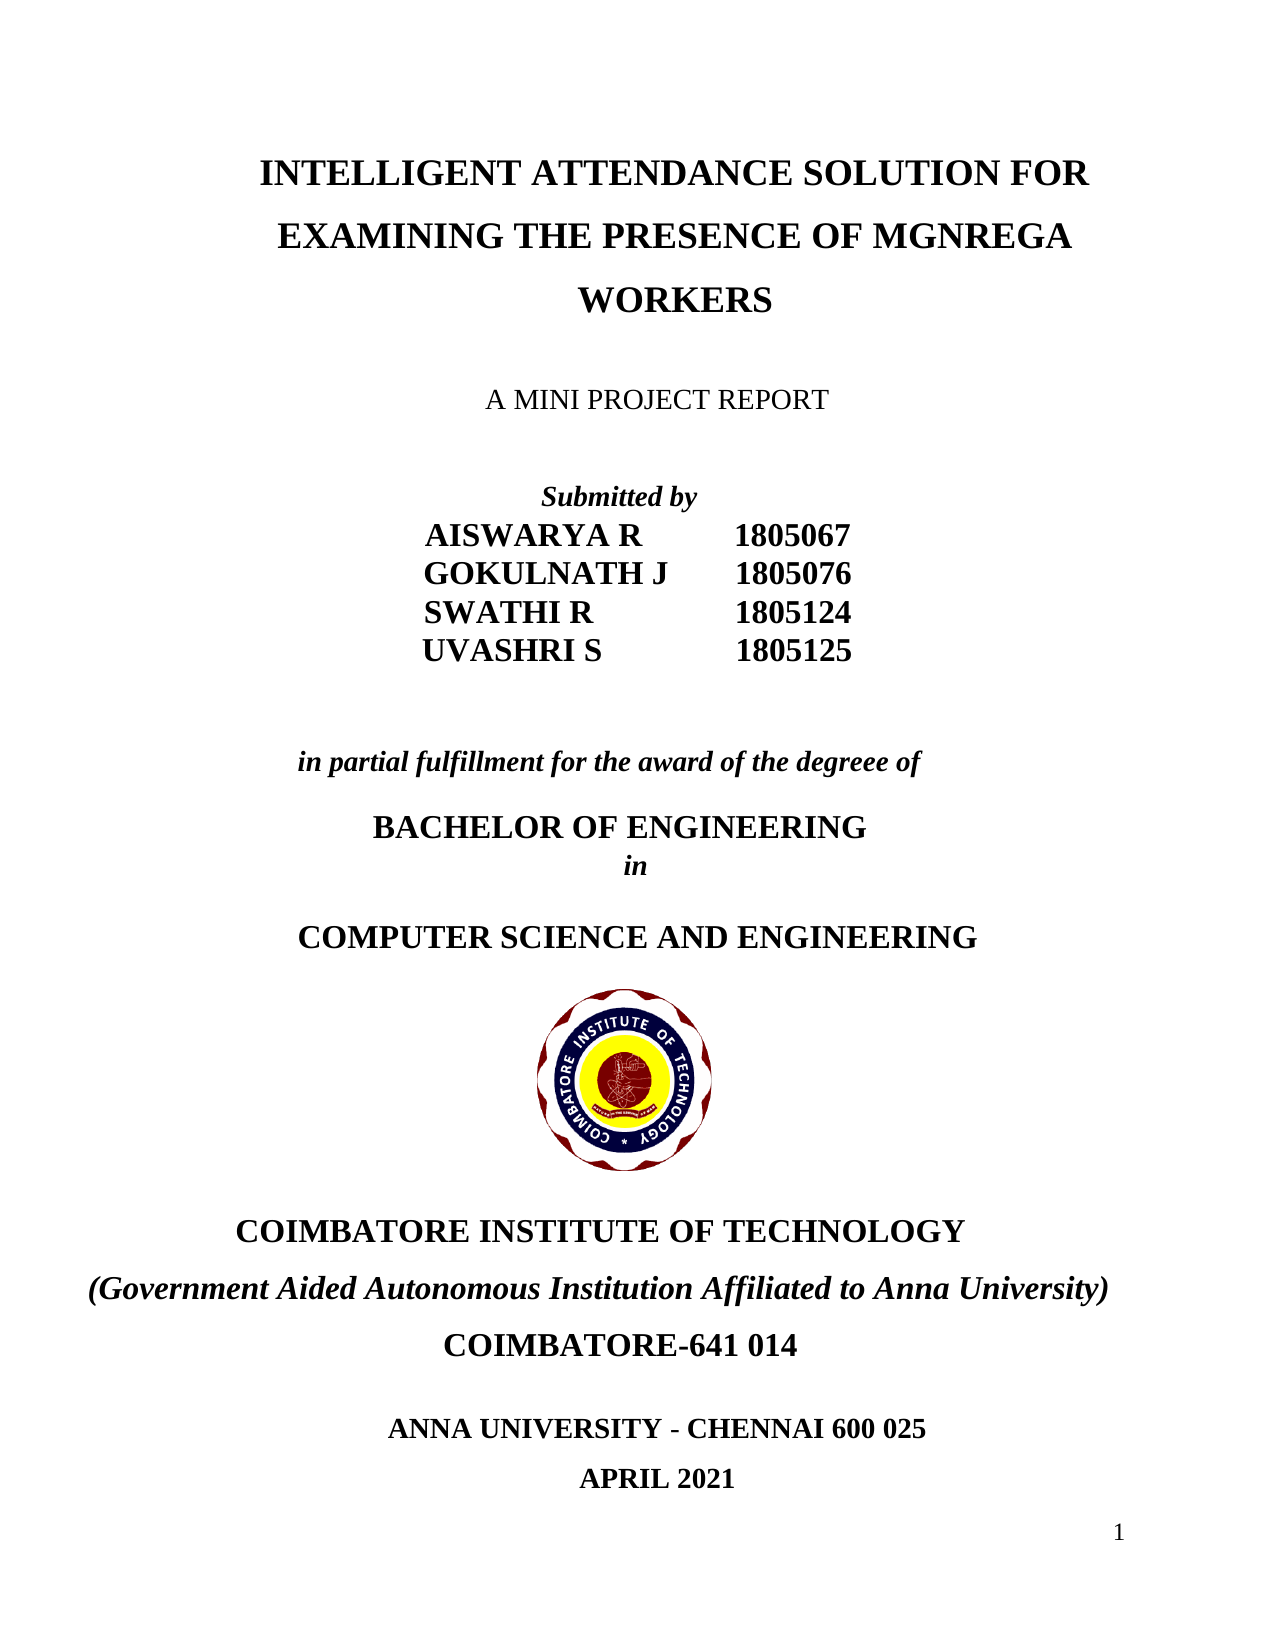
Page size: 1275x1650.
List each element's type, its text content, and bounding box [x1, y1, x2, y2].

text SWATHI R 1805124 [150, 592, 1125, 630]
text BACHELOR OF ENGINEERING [189, 807, 1051, 845]
picture [536, 989, 712, 1171]
text GOKULNATH J 1805076 [150, 553, 1125, 592]
text COMPUTER SCIENCE AND ENGINEERING [150, 917, 1125, 956]
text ANNA UNIVERSITY - CHENNAI 600 025 [216, 1411, 1098, 1445]
text Submitted by [189, 479, 1052, 513]
text INTELLIGENT ATTENDANCE SOLUTION FOR EXAMINING THE PRESENCE OF MGNREGA WORKERS [224, 150, 1125, 321]
text (Government Aided Autonomous Institution Affiliated to Anna University) [76, 1268, 1125, 1307]
text COIMBATORE INSTITUTE OF TECHNOLOGY [189, 1211, 1012, 1250]
text COIMBATORE-641 014 [189, 1326, 1051, 1364]
text AISWARYA R 1805067 [150, 515, 1125, 553]
text UVASHRI S 1805125 [297, 630, 1125, 668]
text APRIL 2021 [216, 1462, 1099, 1495]
text in [148, 848, 1125, 882]
text in partial fulfillment for the award of the degreee of [224, 744, 924, 778]
text A MINI PROJECT REPORT [189, 382, 1125, 415]
